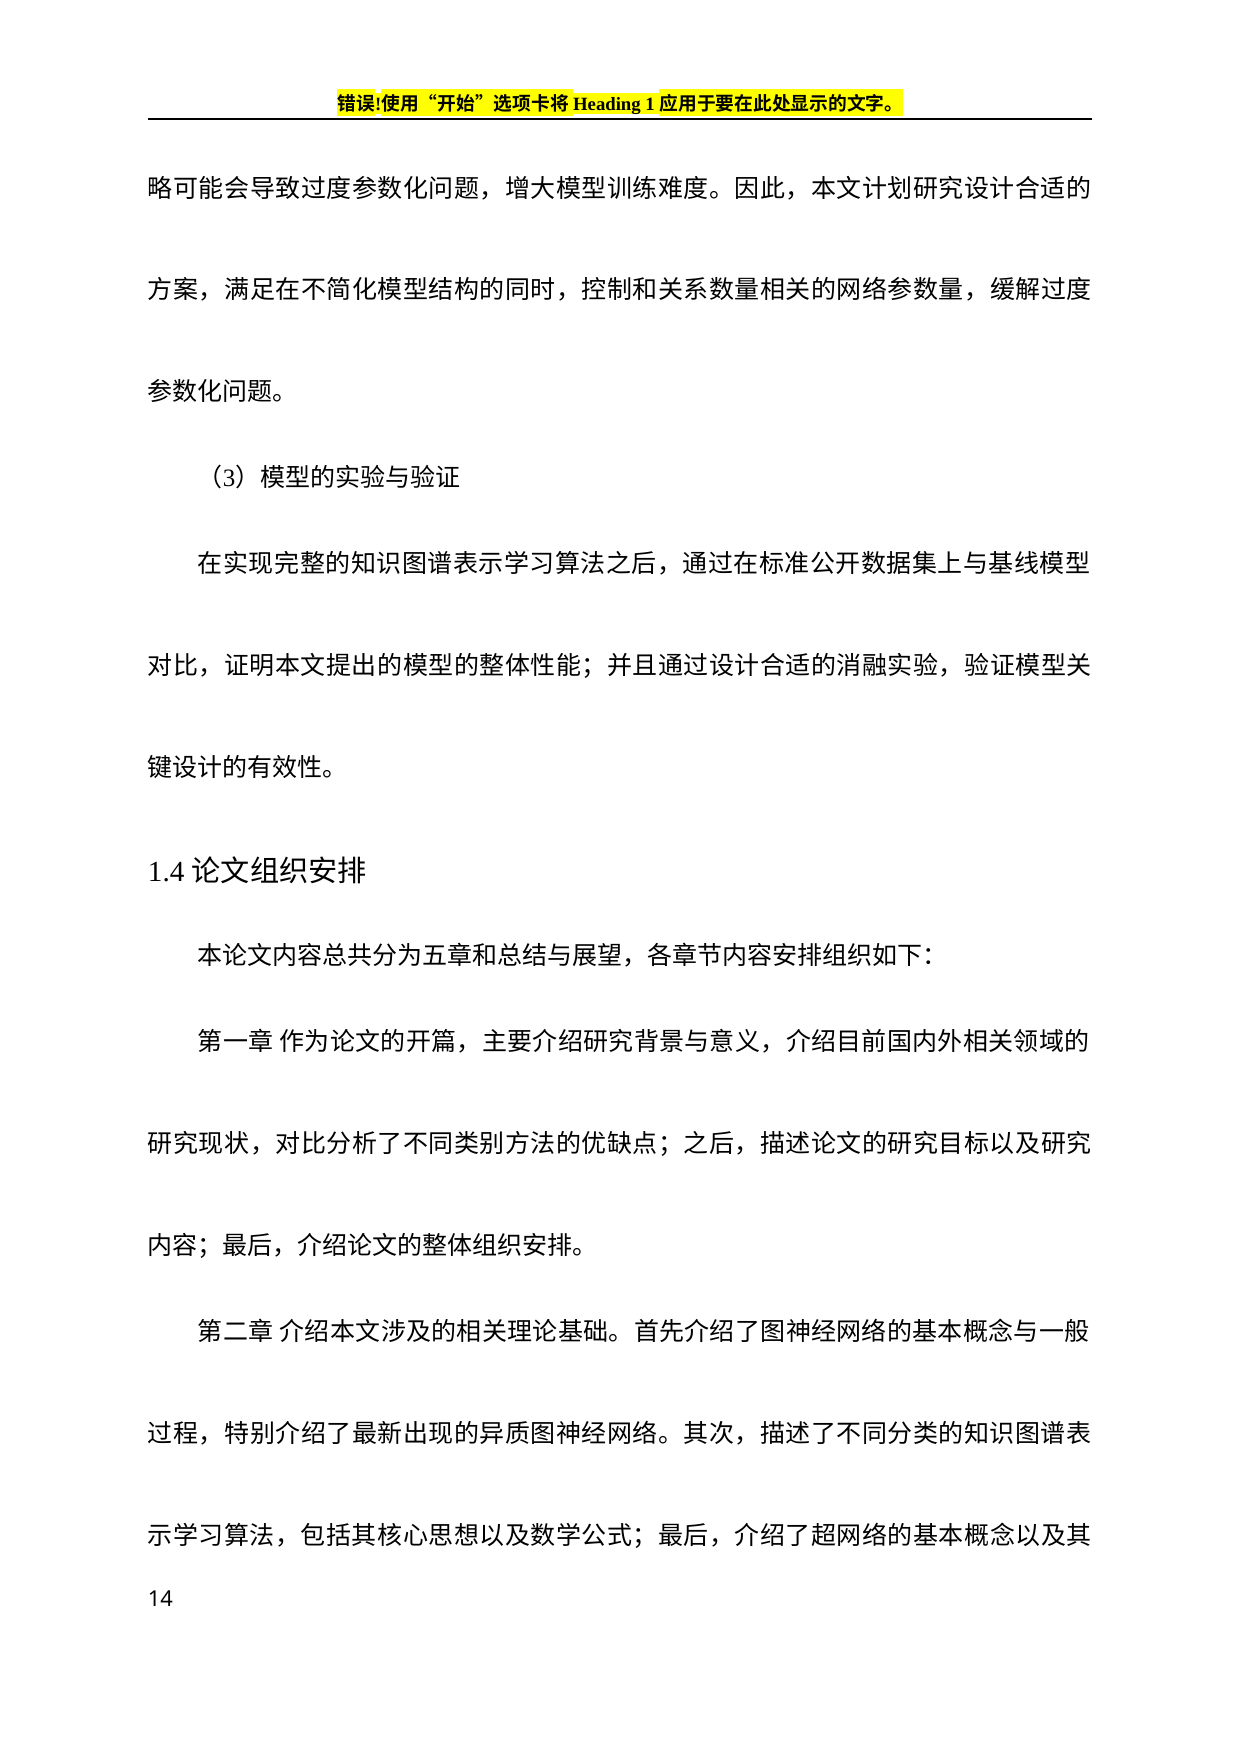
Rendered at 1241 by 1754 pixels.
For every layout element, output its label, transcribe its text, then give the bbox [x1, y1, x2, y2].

text 在实现完整的知识图谱表示学习算法之后，通过在标准公开数据集上与基线模型对比，证明本文提出的模型的整体性能；并且通过设计合适的消融实验，验证模型关键设计的有效性。 [148, 528, 1092, 800]
text （3）模型的实验与验证 [148, 442, 1092, 510]
subtitle 1.4 论文组织安排 [148, 835, 1092, 903]
text 本论文内容总共分为五章和总结与展望，各章节内容安排组织如下： [148, 920, 1092, 988]
text 第一章 作为论文的开篇，主要介绍研究背景与意义，介绍目前国内外相关领域的研究现状，对比分析了不同类别方法的优缺点；之后，描述论文的研究目标以及研究内容；最后，介绍论文的整体组织安排。 [148, 1006, 1092, 1277]
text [148, 152, 1092, 424]
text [148, 1296, 1092, 1567]
